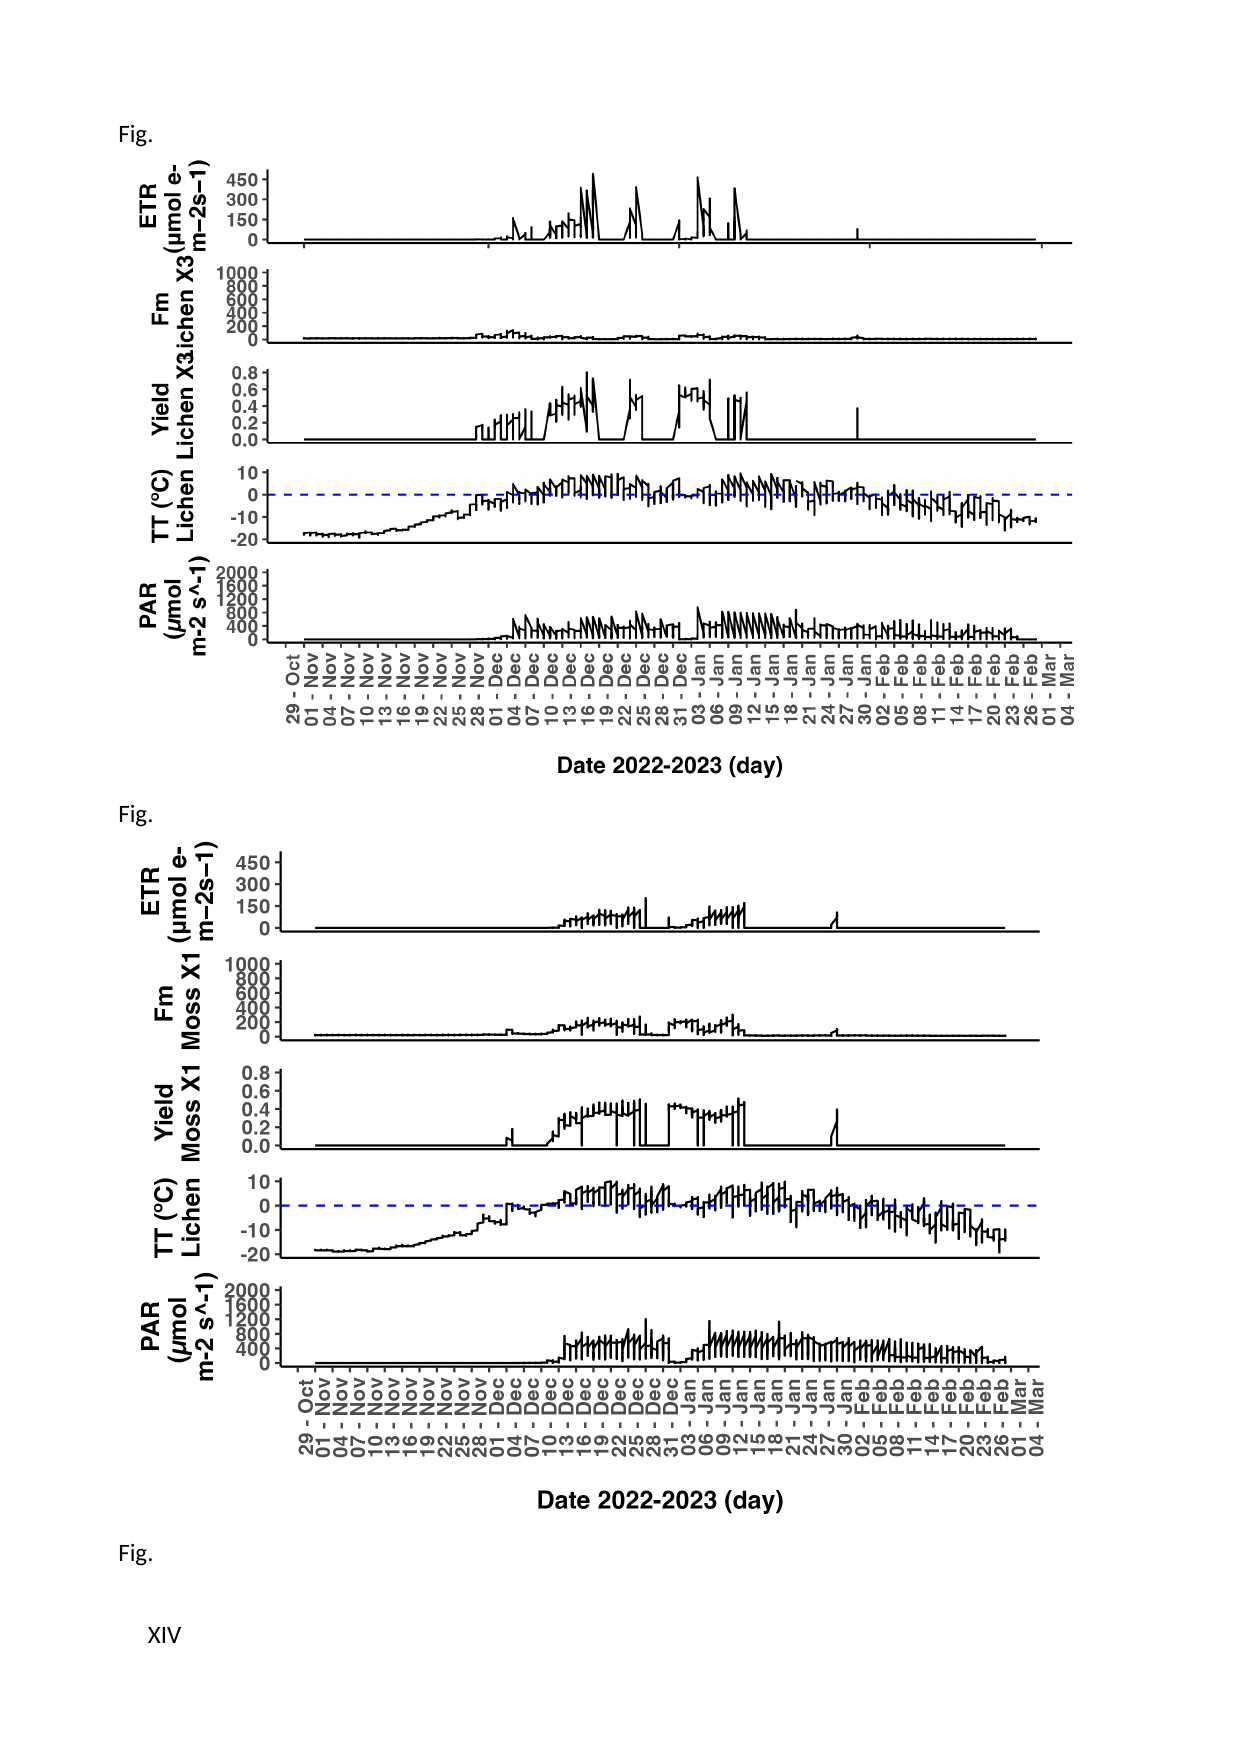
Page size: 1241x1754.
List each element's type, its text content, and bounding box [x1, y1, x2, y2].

picture [118, 828, 1062, 1537]
picture [118, 148, 1093, 799]
text Fig. [118, 798, 1122, 829]
text Fig. [118, 118, 1122, 149]
text Fig. [118, 1537, 1122, 1568]
